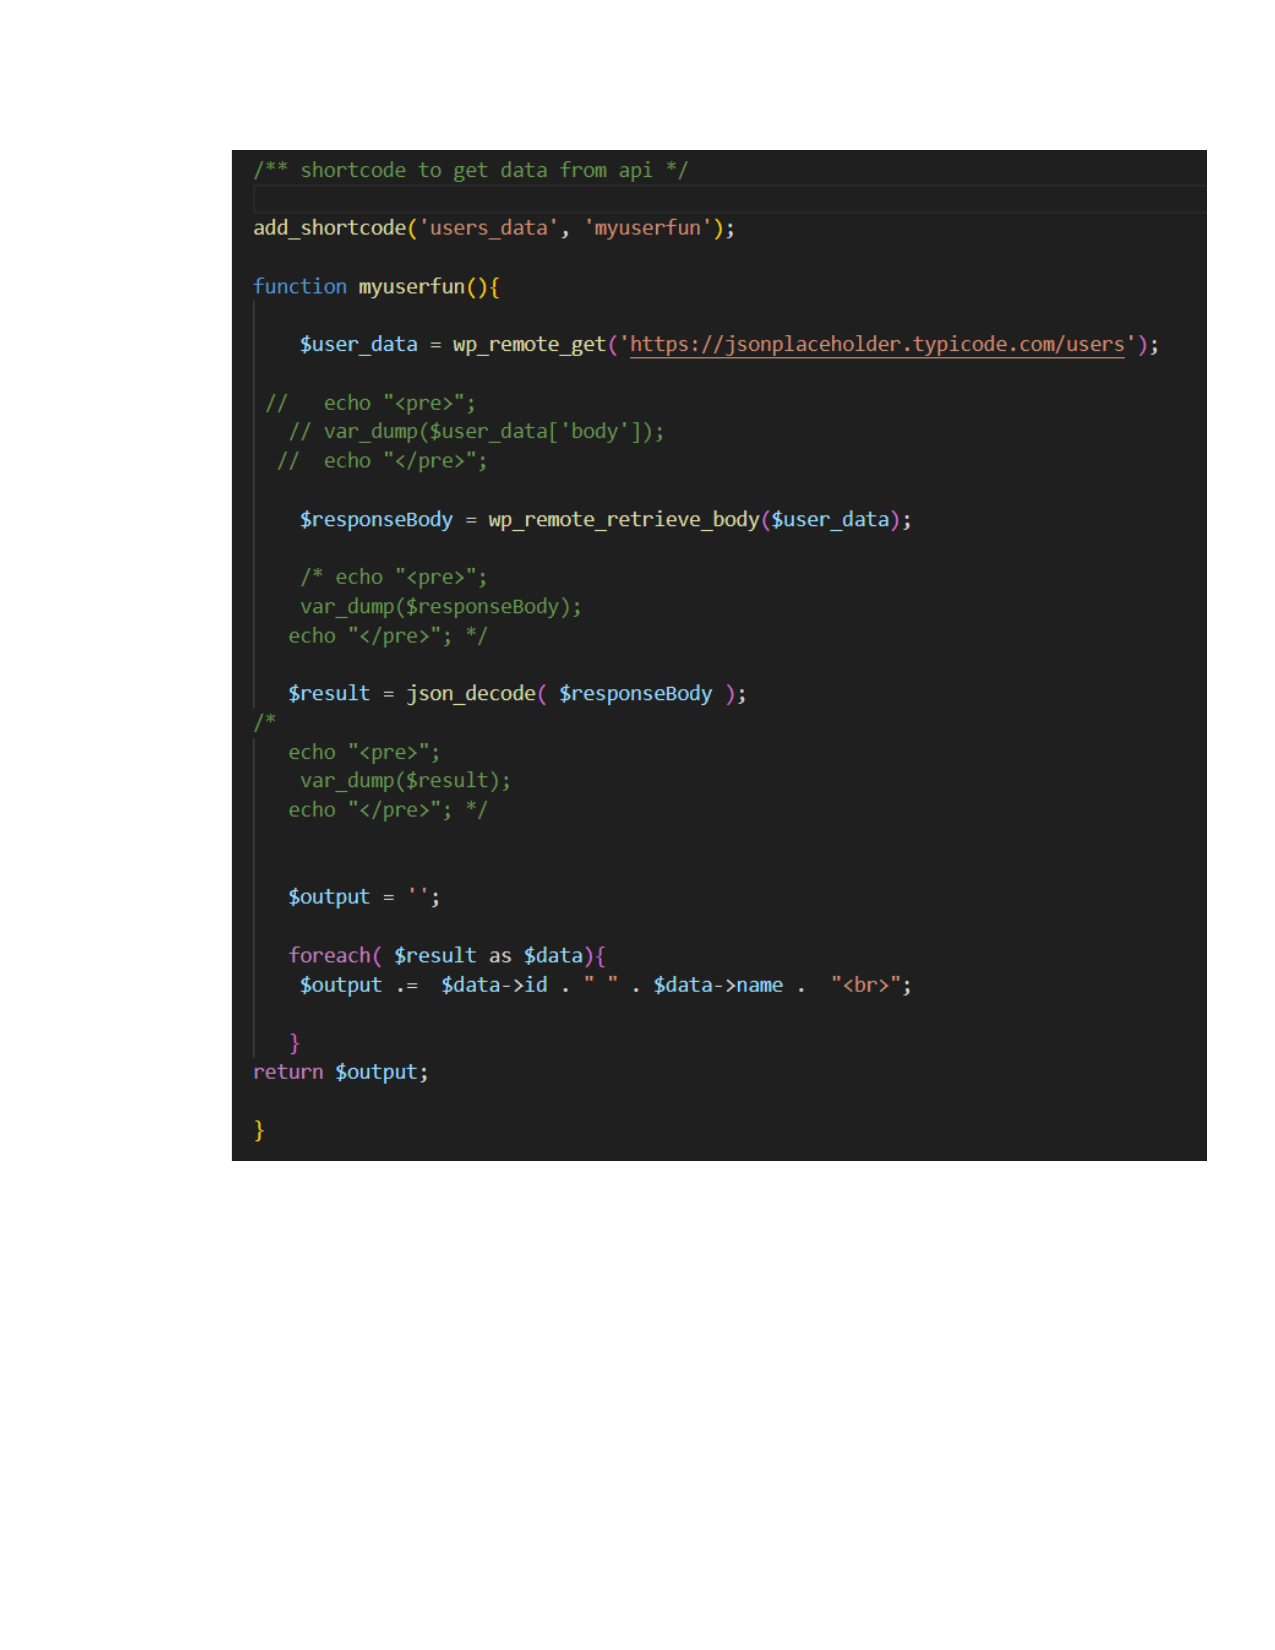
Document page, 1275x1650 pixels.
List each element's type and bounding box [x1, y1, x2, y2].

picture [231, 150, 1207, 1161]
